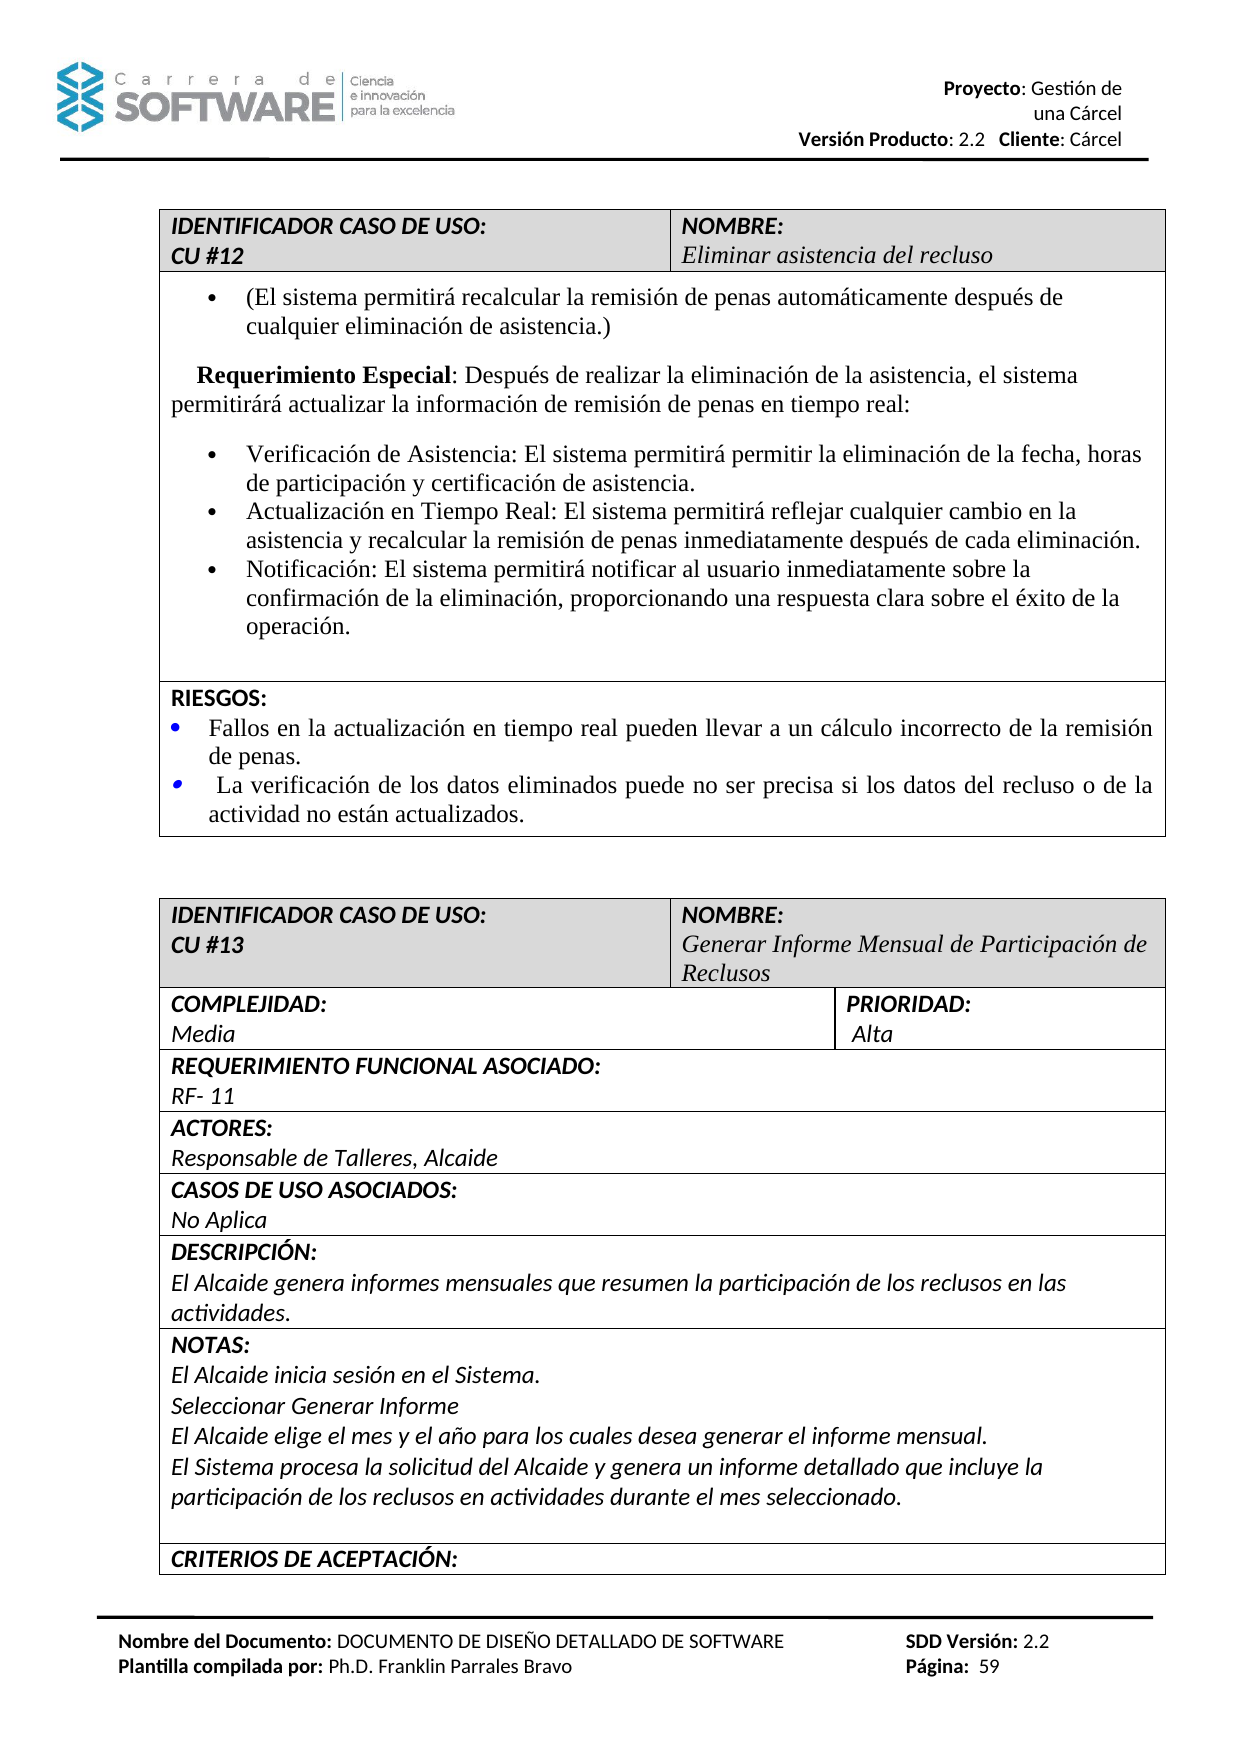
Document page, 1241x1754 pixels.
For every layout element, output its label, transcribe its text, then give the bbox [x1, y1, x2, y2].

table_cell ACTORES: Responsable de Talleres, Alcaide [160, 1112, 1165, 1173]
picture [46, 46, 461, 154]
table_header IDENTIFICADOR CASO DE USO: CU #13 [160, 899, 670, 987]
table_cell REQUERIMIENTO FUNCIONAL ASOCIADO: RF- 11 [160, 1050, 1165, 1111]
table_header NOMBRE: Generar Informe Mensual de Participación de Reclusos [671, 899, 1165, 987]
table_cell DESCRIPCIÓN: El Alcaide genera informes mensuales que resumen la participación de los reclusos en las actividades. [160, 1236, 1165, 1328]
table_cell RIESGOS: Fallos en la actualización en tiempo real pueden llevar a un cálculo incorrecto de la remisión de penas. La verificación de los datos eliminados puede no ser precisa si los datos del recluso o de la actividad no están actualizados. [160, 682, 1165, 836]
table_cell COMPLEJIDAD: Media [160, 988, 834, 1049]
table_cell CRITERIOS DE ACEPTACIÓN: El Alcaide puede generar un informe mensual con la participación de todos los reclusos. [160, 1544, 1165, 1574]
table_cell CASOS DE USO ASOCIADOS: No Aplica [160, 1174, 1165, 1235]
table_cell PRIORIDAD: Alta [836, 988, 1165, 1049]
table_header NOMBRE: Eliminar asistencia del recluso [671, 210, 1165, 271]
table_cell NOTAS: El Alcaide inicia sesión en el Sistema. Seleccionar Generar Informe El Alcaide elige el mes y el año para los cuales desea generar el informe mensual. El Sistema procesa la solicitud del Alcaide y genera un informe detallado que incluye la participación de los reclusos en actividades durante el mes seleccionado. [160, 1329, 1165, 1542]
table_header IDENTIFICADOR CASO DE USO: CU #12 [160, 210, 670, 271]
